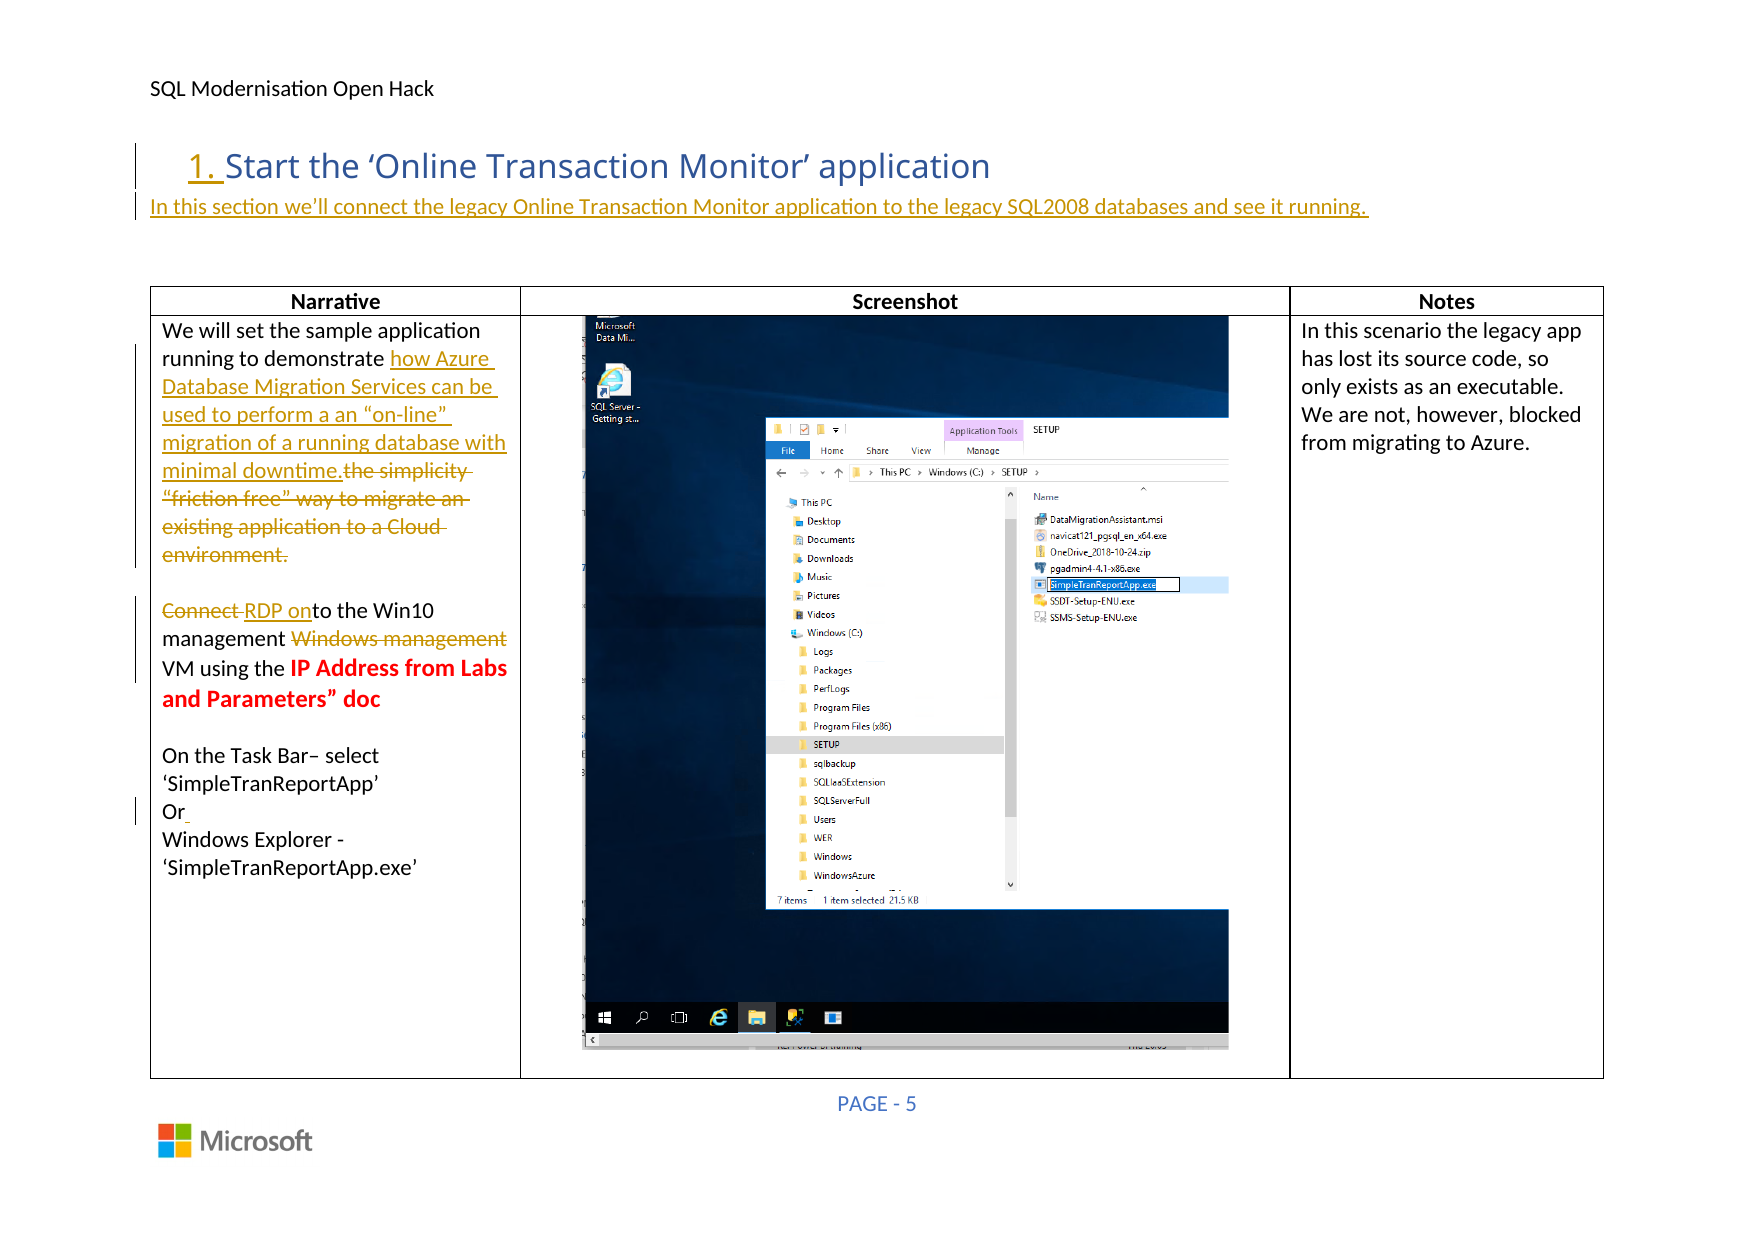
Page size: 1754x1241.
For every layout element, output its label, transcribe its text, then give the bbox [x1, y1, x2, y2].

table_cell In this scenario the legacy app has lost its source code, so only exists as an executable. We are not, however, blocked from migrating to Azure. [1291, 316, 1603, 1077]
subtitle Start the ‘Online Transaction Monitor’ application [187, 143, 1604, 189]
picture [150, 1117, 321, 1167]
picture [582, 316, 1229, 1050]
table_header Narrative [151, 287, 520, 315]
table_header Screenshot [521, 287, 1289, 315]
table_header Notes [1291, 287, 1603, 315]
table_cell [521, 316, 1289, 1077]
table_cell We will set the sample application running to demonstrate to the Win10 management VM using the IP Address from Labs and Parameters” doc On the Task Bar– select ‘SimpleTranReportApp’ Or Windows Explorer - ‘SimpleTranReportApp.exe’ [151, 316, 520, 1077]
